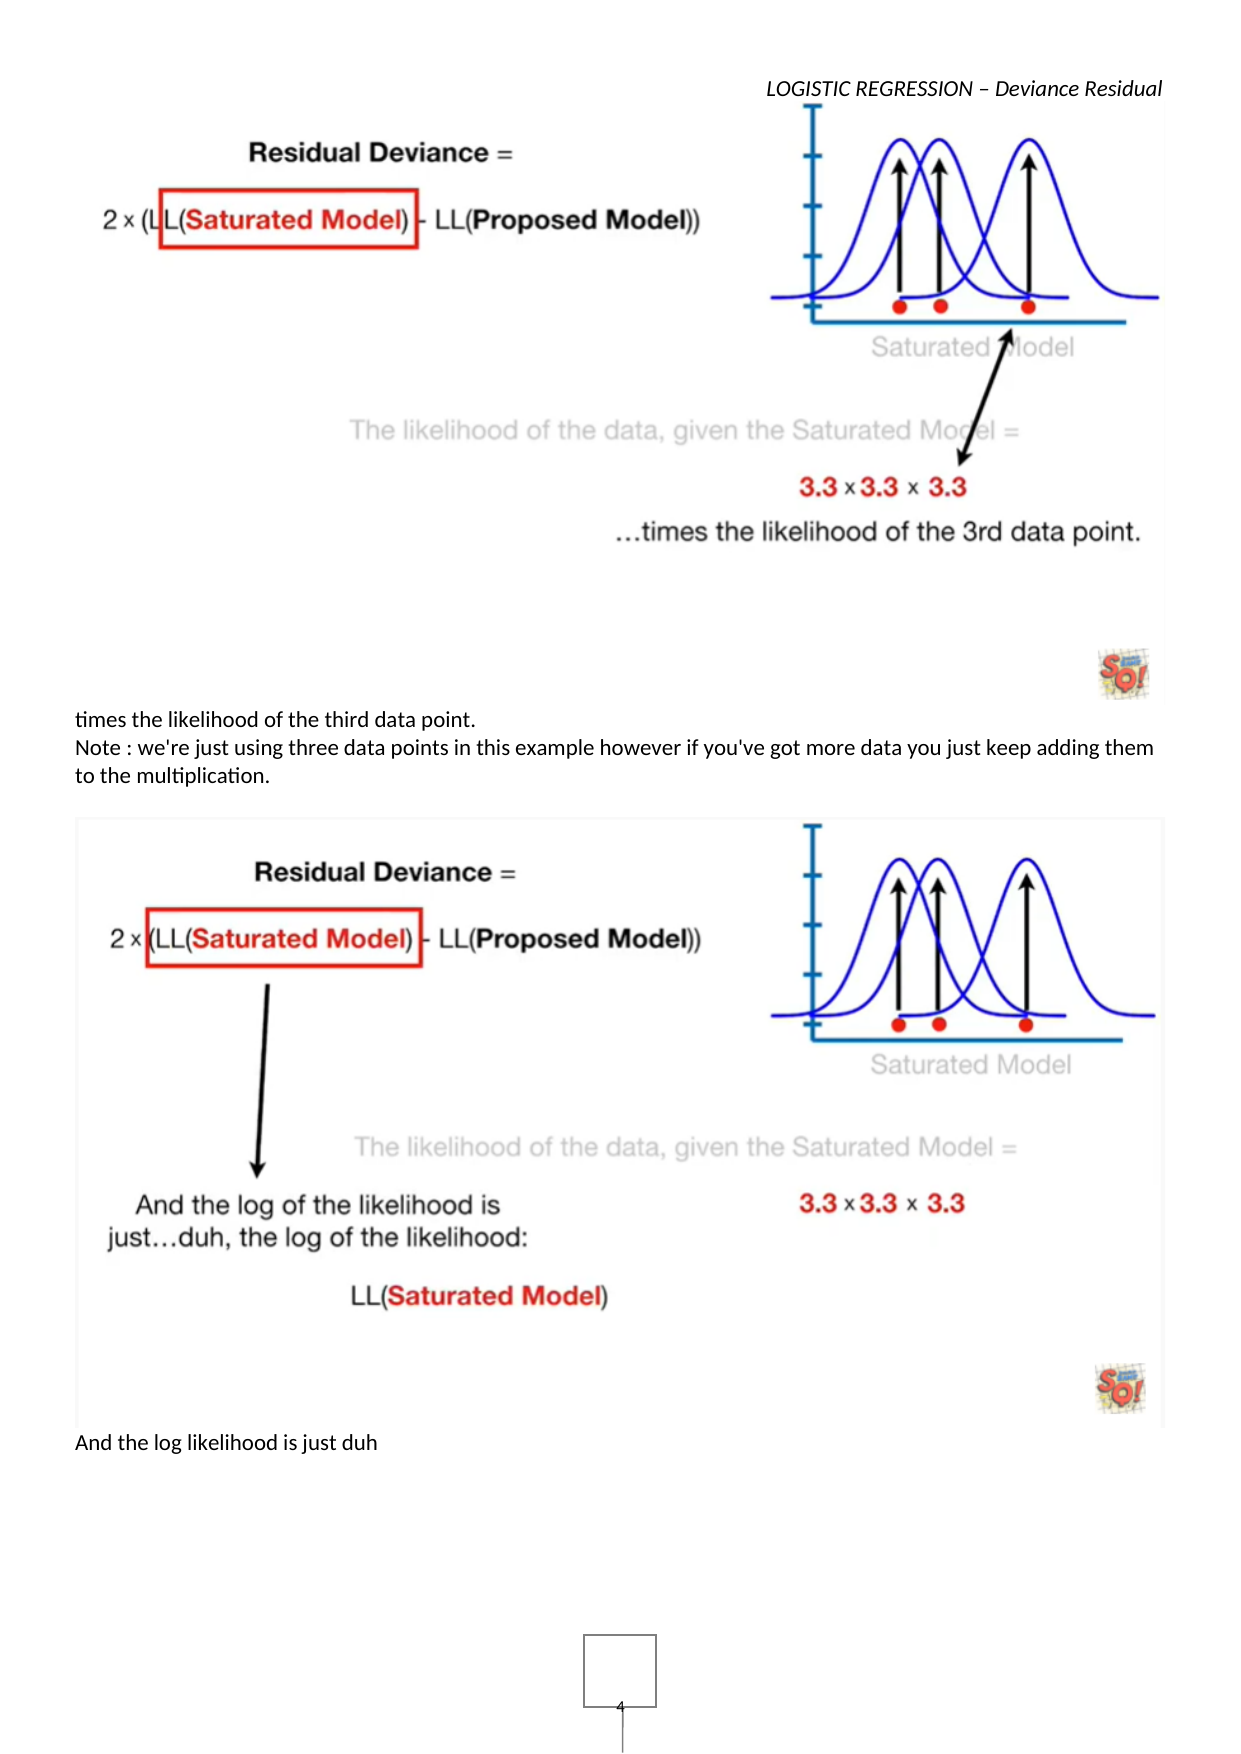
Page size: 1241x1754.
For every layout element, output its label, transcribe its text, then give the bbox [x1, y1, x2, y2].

text And the log likelihood is just duh [75, 1428, 1165, 1456]
picture [75, 817, 1166, 1428]
picture [75, 101, 1166, 705]
text Note : we're just using three data points in this example however if you've got more data you just keep adding them to the multiplication. [75, 733, 1165, 789]
text times the likelihood of the third data point. [75, 705, 1165, 733]
